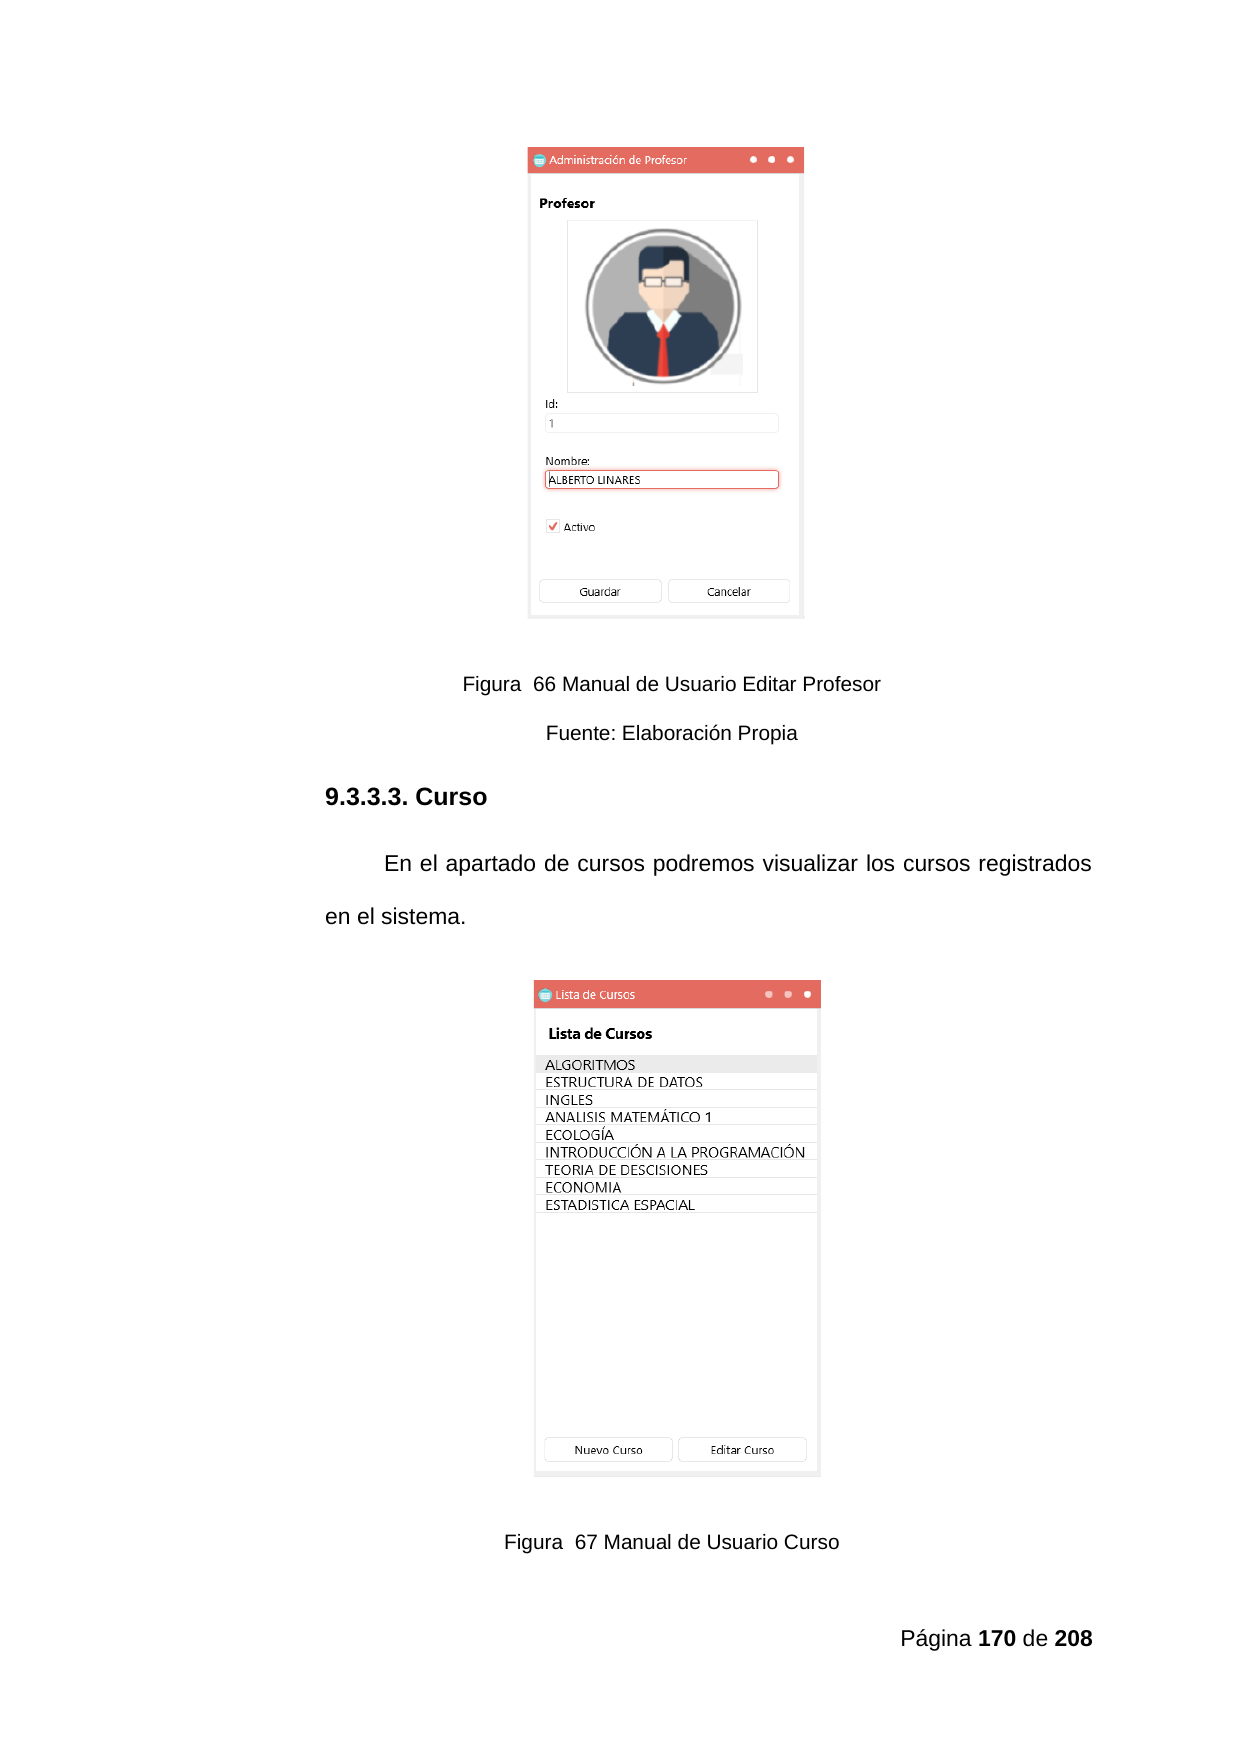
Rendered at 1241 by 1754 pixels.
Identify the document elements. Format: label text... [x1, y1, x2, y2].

picture [533, 980, 821, 1477]
text Fuente: Elaboración Propia [177, 721, 1092, 745]
picture [527, 147, 805, 619]
text 9.3.3.3. Curso [251, 782, 1092, 811]
text En el apartado de cursos podremos visualizar los cursos registrados en el sistema. [325, 850, 1092, 929]
